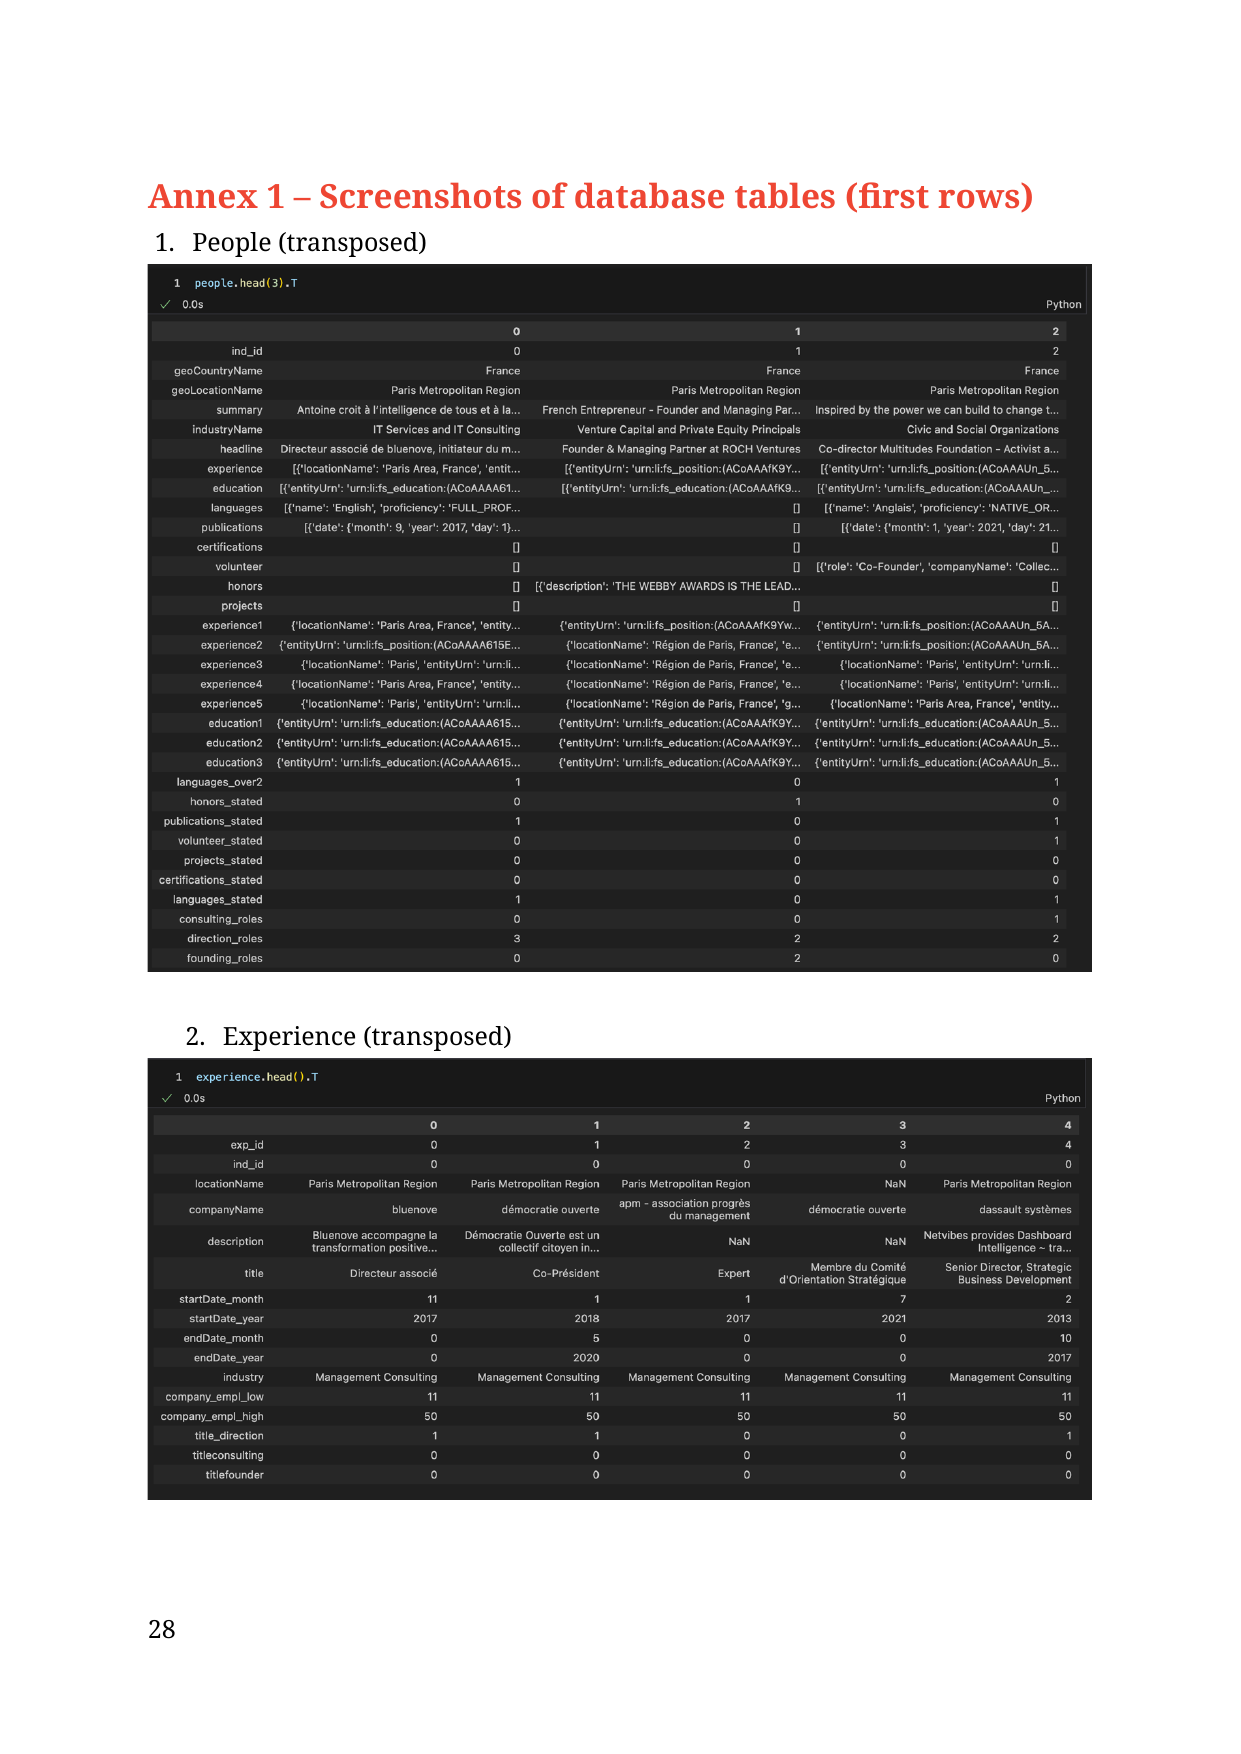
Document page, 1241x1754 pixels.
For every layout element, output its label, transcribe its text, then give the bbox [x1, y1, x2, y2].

list Experience (transposed) [185, 1018, 1093, 1052]
subtitle Annex 1 – Screenshots of database tables (first rows) [148, 173, 1093, 218]
picture [147, 1058, 1092, 1500]
list People (transposed) [154, 224, 1093, 258]
picture [147, 264, 1092, 972]
